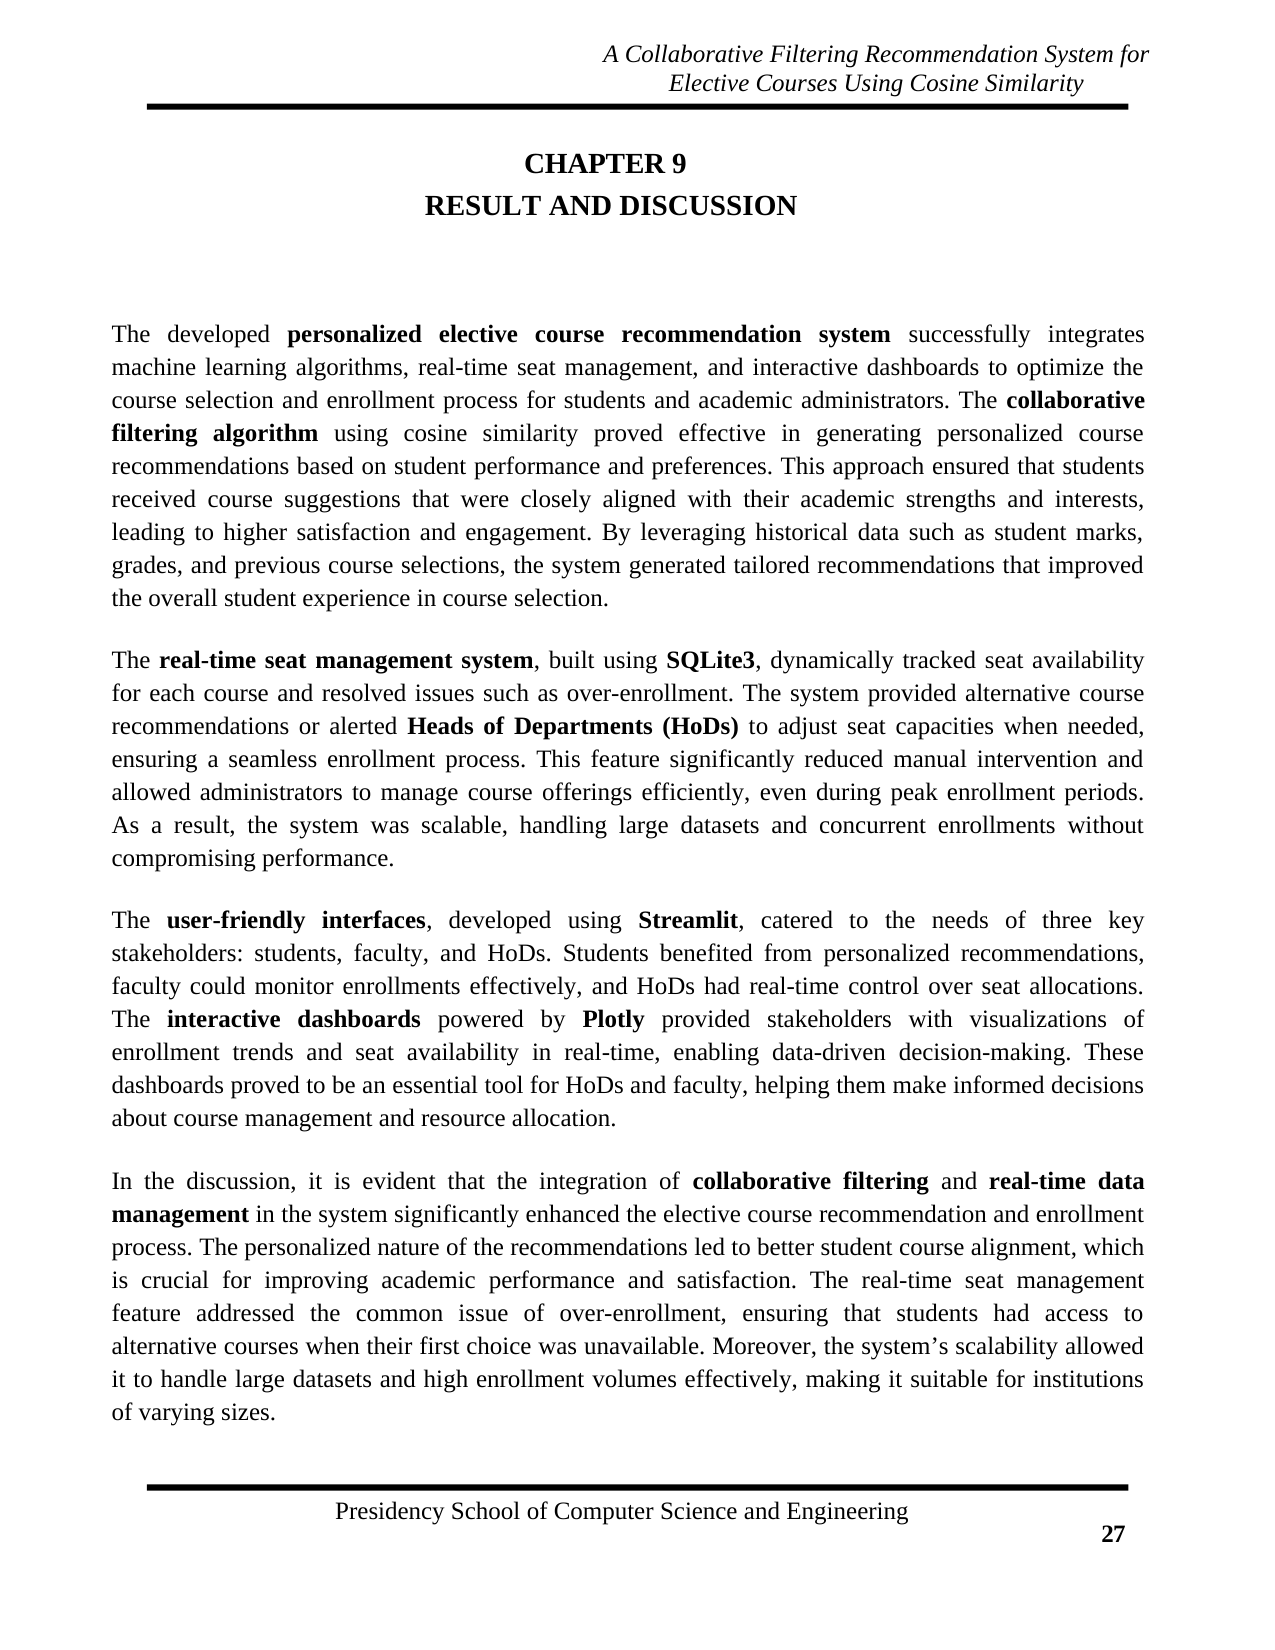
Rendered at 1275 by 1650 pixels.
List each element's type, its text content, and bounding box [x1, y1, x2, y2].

subtitle CHAPTER 9 [424, 147, 859, 180]
text The developed personalized elective course recommendation system successfully integrates machine learning algorithms, real-time seat management, and interactive dashboards to optimize the course selection and enrollment process for students and academic administrators. The collaborative filtering algorithm using cosine similarity proved effective in generating personalized course recommendations based on student performance and preferences. This approach ensured that students received course suggestions that were closely aligned with their academic strengths and interests, leading to higher satisfaction and engagement. By leveraging historical data such as student marks, grades, and previous course selections, the system generated tailored recommendations that improved the overall student experience in course selection. [111, 319, 1145, 612]
text In the discussion, it is evident that the integration of collaborative filtering and real-time data management in the system significantly enhanced the elective course recommendation and enrollment process. The personalized nature of the recommendations led to better student course alignment, which is crucial for improving academic performance and satisfaction. The real-time seat management feature addressed the common issue of over-enrollment, ensuring that students had access to alternative courses when their first choice was unavailable. Moreover, the system’s scalability allowed it to handle large datasets and high enrollment volumes effectively, making it suitable for institutions of varying sizes. [111, 1166, 1145, 1426]
subtitle RESULT AND DISCUSSION [424, 188, 859, 221]
text The user-friendly interfaces, developed using Streamlit, catered to the needs of three key stakeholders: students, faculty, and HoDs. Students benefited from personalized recommendations, faculty could monitor enrollments effectively, and HoDs had real-time control over seat allocations. The interactive dashboards powered by Plotly provided stakeholders with visualizations of enrollment trends and seat availability in real-time, enabling data-driven decision-making. These dashboards proved to be an essential tool for HoDs and faculty, helping them make informed decisions about course management and resource allocation. [111, 905, 1145, 1132]
text The real-time seat management system, built using SQLite3, dynamically tracked seat availability for each course and resolved issues such as over-enrollment. The system provided alternative course recommendations or alerted Heads of Departments (HoDs) to adjust seat capacities when needed, ensuring a seamless enrollment process. This feature significantly reduced manual intervention and allowed administrators to manage course offerings efficiently, even during peak enrollment periods. As a result, the system was scalable, handling large datasets and concurrent enrollments without compromising performance. [111, 645, 1145, 872]
